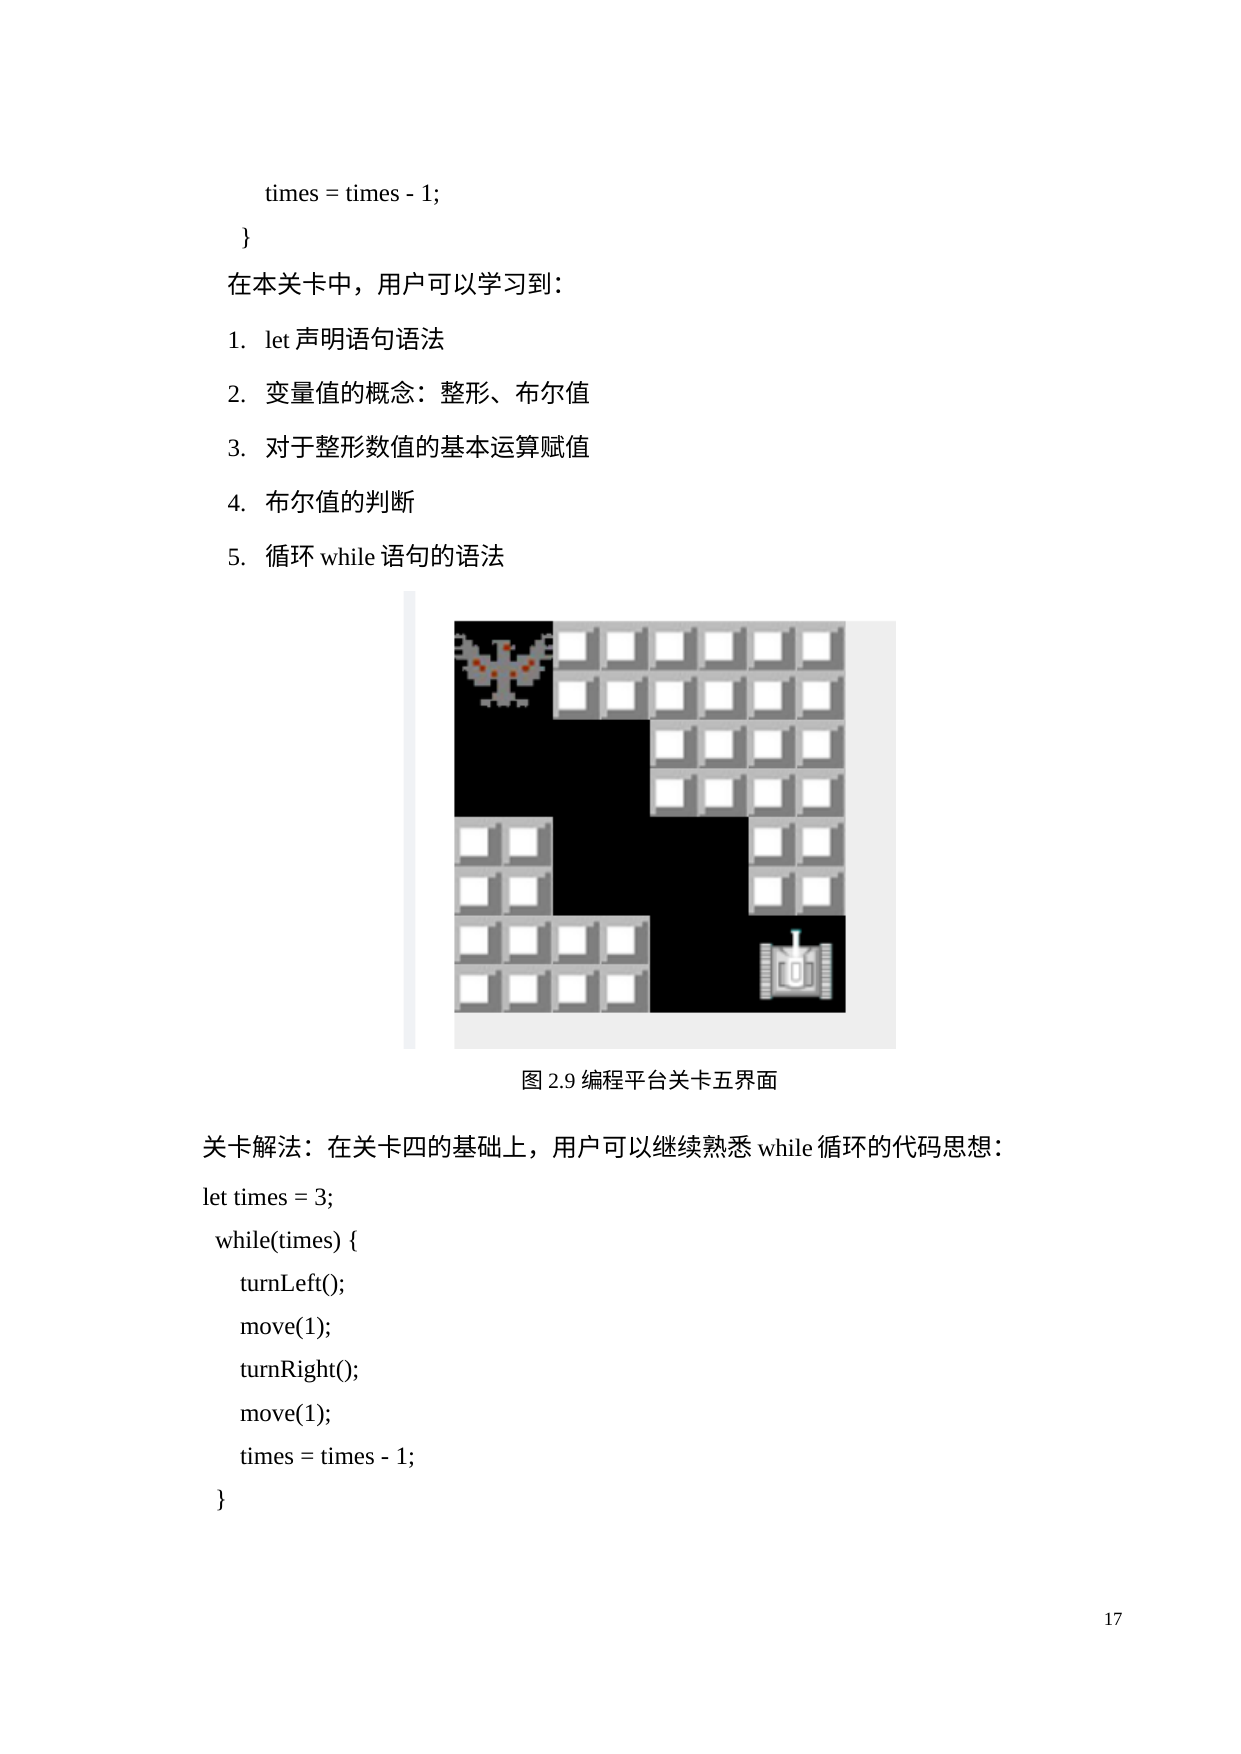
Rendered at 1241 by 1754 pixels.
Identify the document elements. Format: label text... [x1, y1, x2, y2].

text 3. 对于整形数值的基本运算赋值 [177, 428, 1122, 464]
text 在本关卡中，用户可以学习到： [177, 265, 1122, 301]
text times = times - 1; [177, 1441, 1122, 1469]
text while(times) { [177, 1225, 1122, 1254]
text 关卡解法：在关卡四的基础上，用户可以继续熟悉while循环的代码思想： [177, 1128, 1122, 1164]
text 图2.9 编程平台关卡五界面 [177, 1063, 1122, 1095]
text 2. 变量值的概念：整形、布尔值 [177, 373, 1122, 410]
text 5. 循环while语句的语法 [177, 537, 1122, 573]
text turnRight(); [177, 1354, 1122, 1383]
text 4. 布尔值的判断 [177, 482, 1122, 518]
text move(1); [177, 1311, 1122, 1340]
text 1. let声明语句语法 [177, 319, 1122, 355]
text move(1); [177, 1398, 1122, 1426]
text } [177, 222, 1122, 250]
text turnLeft(); [177, 1268, 1122, 1297]
text times = times - 1; [177, 178, 1122, 207]
picture [403, 591, 896, 1049]
text let times = 3; [177, 1182, 1122, 1211]
text } [177, 1484, 1122, 1513]
